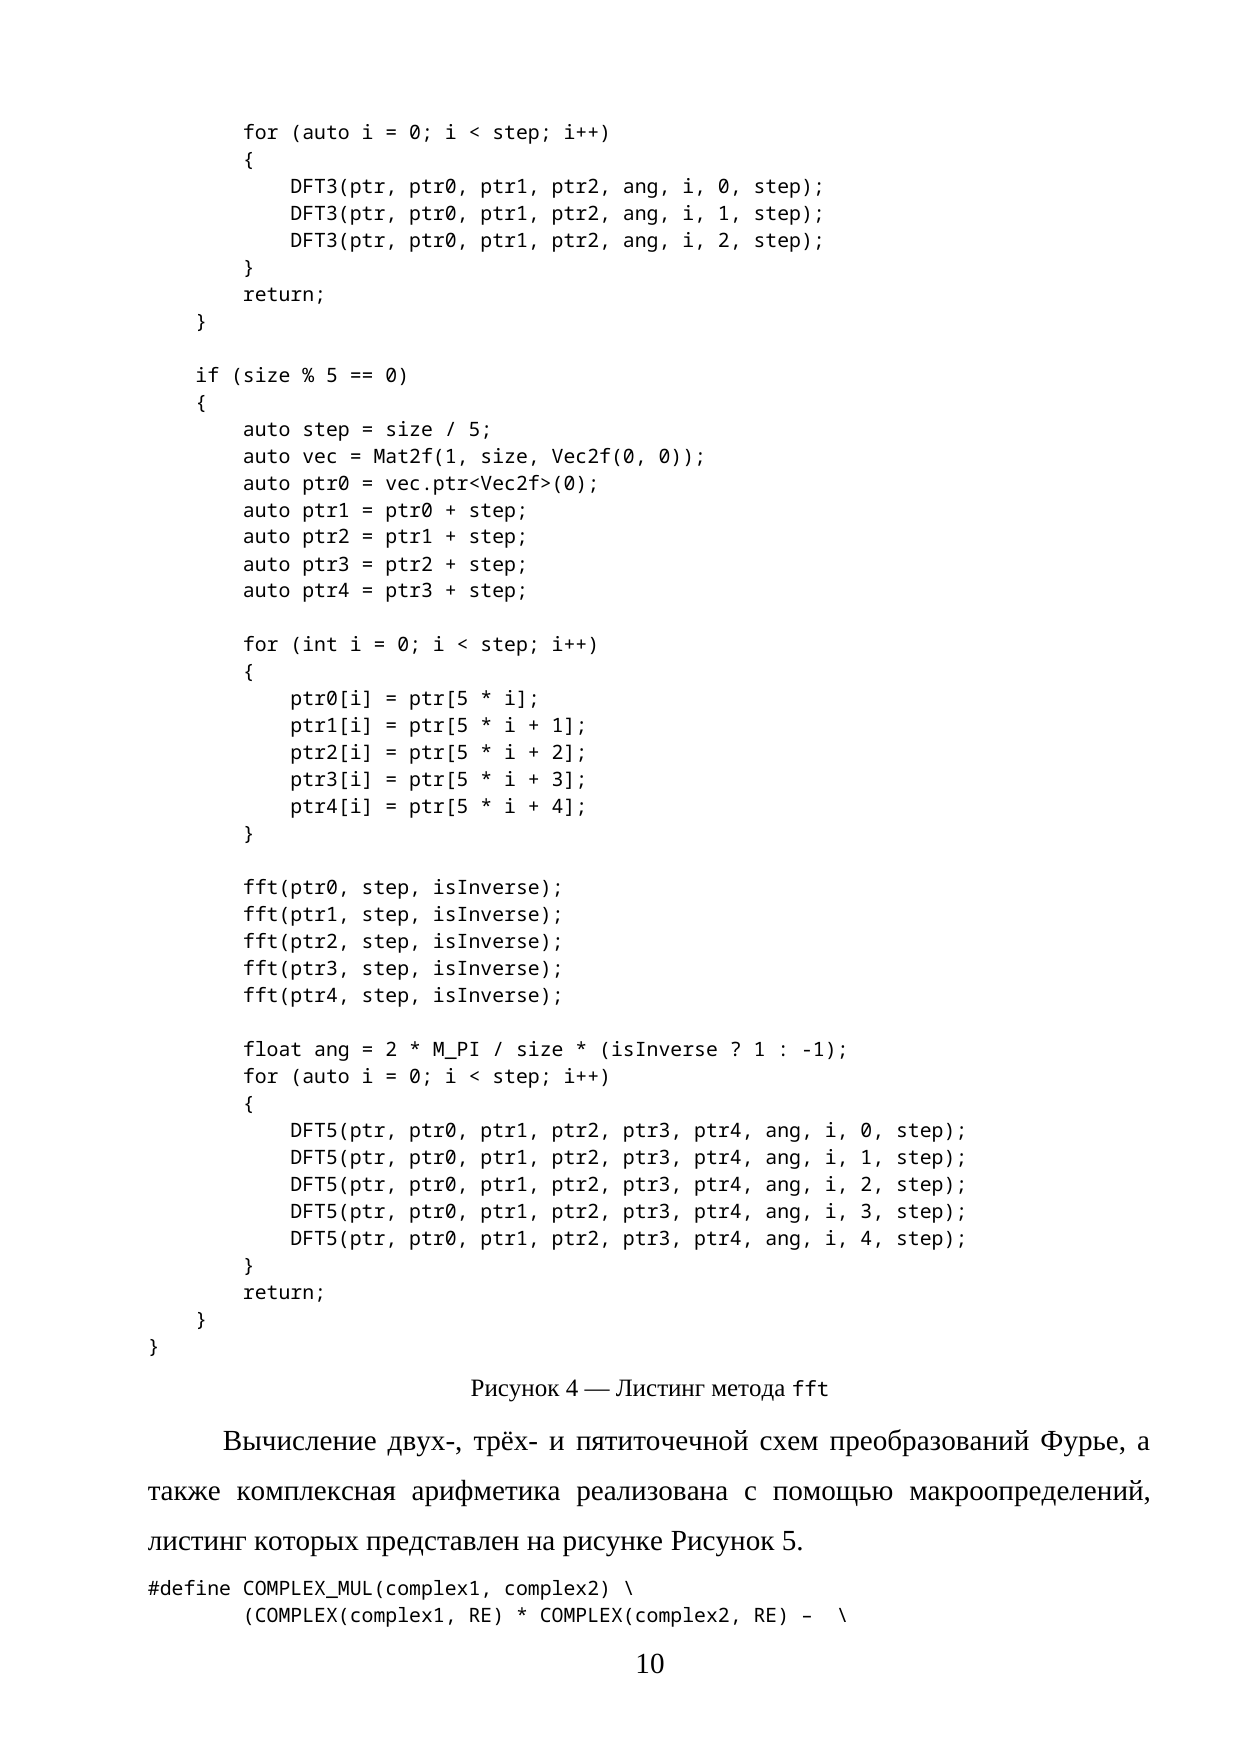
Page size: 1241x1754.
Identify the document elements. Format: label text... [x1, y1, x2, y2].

text DFT5(ptr, ptr0, ptr1, ptr2, ptr3, ptr4, ang, i, 1, step); [148, 1143, 1152, 1170]
text fft(ptr4, step, isInverse); [148, 981, 1152, 1008]
text auto ptr2 = ptr1 + step; [148, 523, 1152, 550]
text } [148, 819, 1152, 847]
text } [148, 253, 1152, 280]
text ptr1[i] = ptr[5 * i + 1]; [148, 712, 1152, 739]
text return; [148, 280, 1152, 307]
text ptr4[i] = ptr[5 * i + 4]; [148, 793, 1152, 819]
text fft(ptr1, step, isInverse); [148, 901, 1152, 927]
text DFT5(ptr, ptr0, ptr1, ptr2, ptr3, ptr4, ang, i, 2, step); [148, 1170, 1152, 1197]
text float ang = 2 * M_PI / size * (isInverse ? 1 : -1); [148, 1035, 1152, 1062]
text fft(ptr0, step, isInverse); [148, 873, 1152, 901]
text #define COMPLEX_MUL(complex1, complex2) \ [148, 1574, 1152, 1601]
text auto ptr0 = vec.ptr<Vec2f>(0); [148, 469, 1152, 496]
text { [148, 145, 1152, 172]
text fft(ptr2, step, isInverse); [148, 927, 1152, 954]
text ptr3[i] = ptr[5 * i + 3]; [148, 766, 1152, 793]
text Рисунок 4 — Листинг метода fft [148, 1373, 1152, 1402]
text DFT5(ptr, ptr0, ptr1, ptr2, ptr3, ptr4, ang, i, 0, step); [148, 1116, 1152, 1143]
text auto vec = Mat2f(1, size, Vec2f(0, 0)); [148, 442, 1152, 469]
text auto step = size / 5; [148, 415, 1152, 442]
text DFT5(ptr, ptr0, ptr1, ptr2, ptr3, ptr4, ang, i, 3, step); [148, 1197, 1152, 1224]
text for (auto i = 0; i < step; i++) [148, 118, 1152, 145]
text fft(ptr3, step, isInverse); [148, 954, 1152, 981]
text ptr2[i] = ptr[5 * i + 2]; [148, 739, 1152, 766]
text for (auto i = 0; i < step; i++) [148, 1062, 1152, 1089]
text DFT3(ptr, ptr0, ptr1, ptr2, ang, i, 1, step); [148, 199, 1152, 226]
text DFT5(ptr, ptr0, ptr1, ptr2, ptr3, ptr4, ang, i, 4, step); [148, 1224, 1152, 1251]
text auto ptr4 = ptr3 + step; [148, 577, 1152, 604]
text auto ptr3 = ptr2 + step; [148, 550, 1152, 577]
text (COMPLEX(complex1, RE) * COMPLEX(complex2, RE) – \ [148, 1601, 1152, 1628]
text } [148, 1332, 1152, 1359]
text } [148, 307, 1152, 334]
text DFT3(ptr, ptr0, ptr1, ptr2, ang, i, 0, step); [148, 172, 1152, 199]
text for (int i = 0; i < step; i++) [148, 631, 1152, 658]
text DFT3(ptr, ptr0, ptr1, ptr2, ang, i, 2, step); [148, 226, 1152, 253]
text if (size % 5 == 0) [148, 361, 1152, 388]
text } [148, 1305, 1152, 1332]
text { [148, 1089, 1152, 1116]
text { [148, 658, 1152, 685]
text return; [148, 1278, 1152, 1305]
text ptr0[i] = ptr[5 * i]; [148, 685, 1152, 712]
text Вычисление двух-, трёх- и пятиточечной схем преобразований Фурье, а также комплексная арифметика реализована с помощью макроопределений, листинг которых представлен на рисунке Рисунок 5. [148, 1423, 1152, 1557]
text } [148, 1251, 1152, 1278]
text { [148, 388, 1152, 415]
text auto ptr1 = ptr0 + step; [148, 496, 1152, 523]
